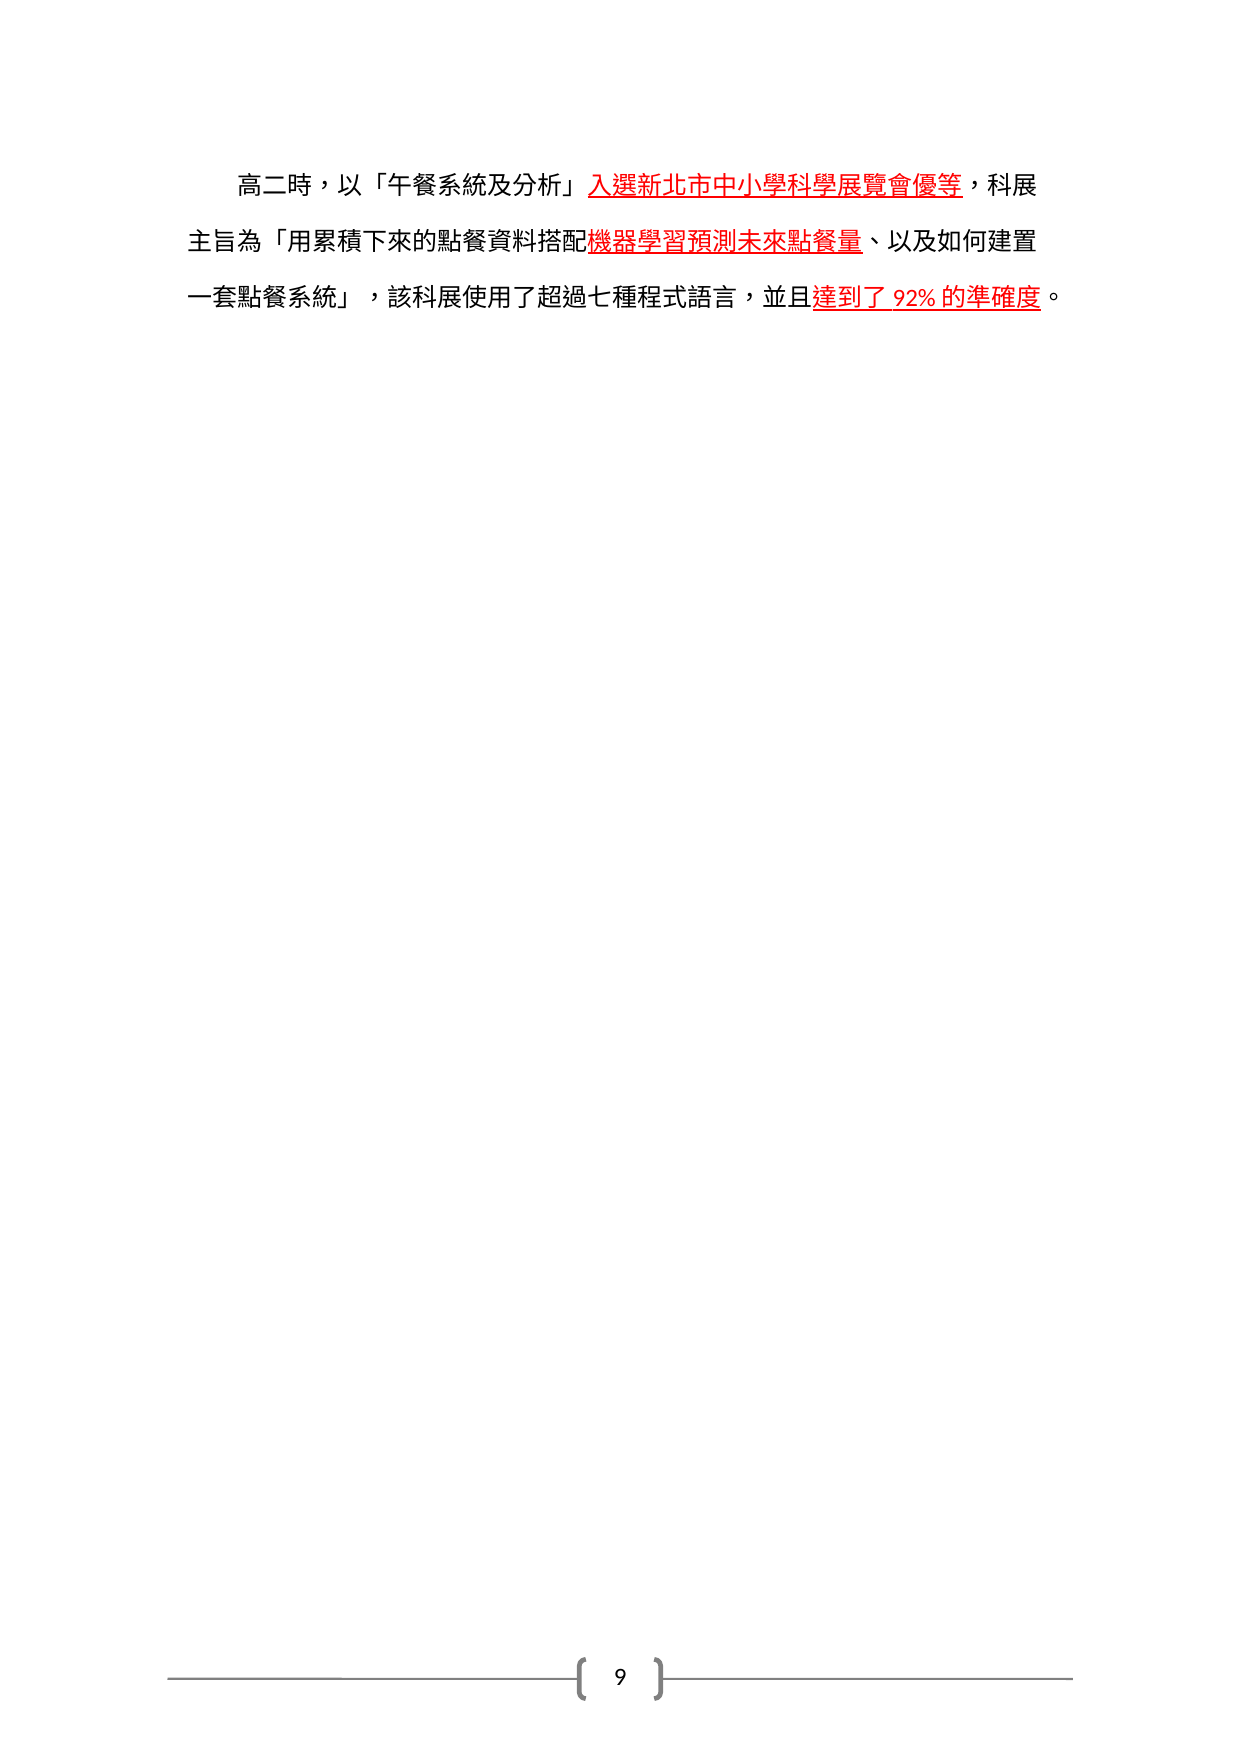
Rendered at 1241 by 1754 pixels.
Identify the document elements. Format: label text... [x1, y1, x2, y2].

text 高二時，以「午餐系統及分析」入選新北市中小學科學展覽會優等，科展主旨為「用累積下來的點餐資料搭配機器學習預測未來點餐量、以及如何建置一套點餐系統」，該科展使用了超過七種程式語言，並且達到了92% 的準確度。 [187, 164, 1053, 314]
